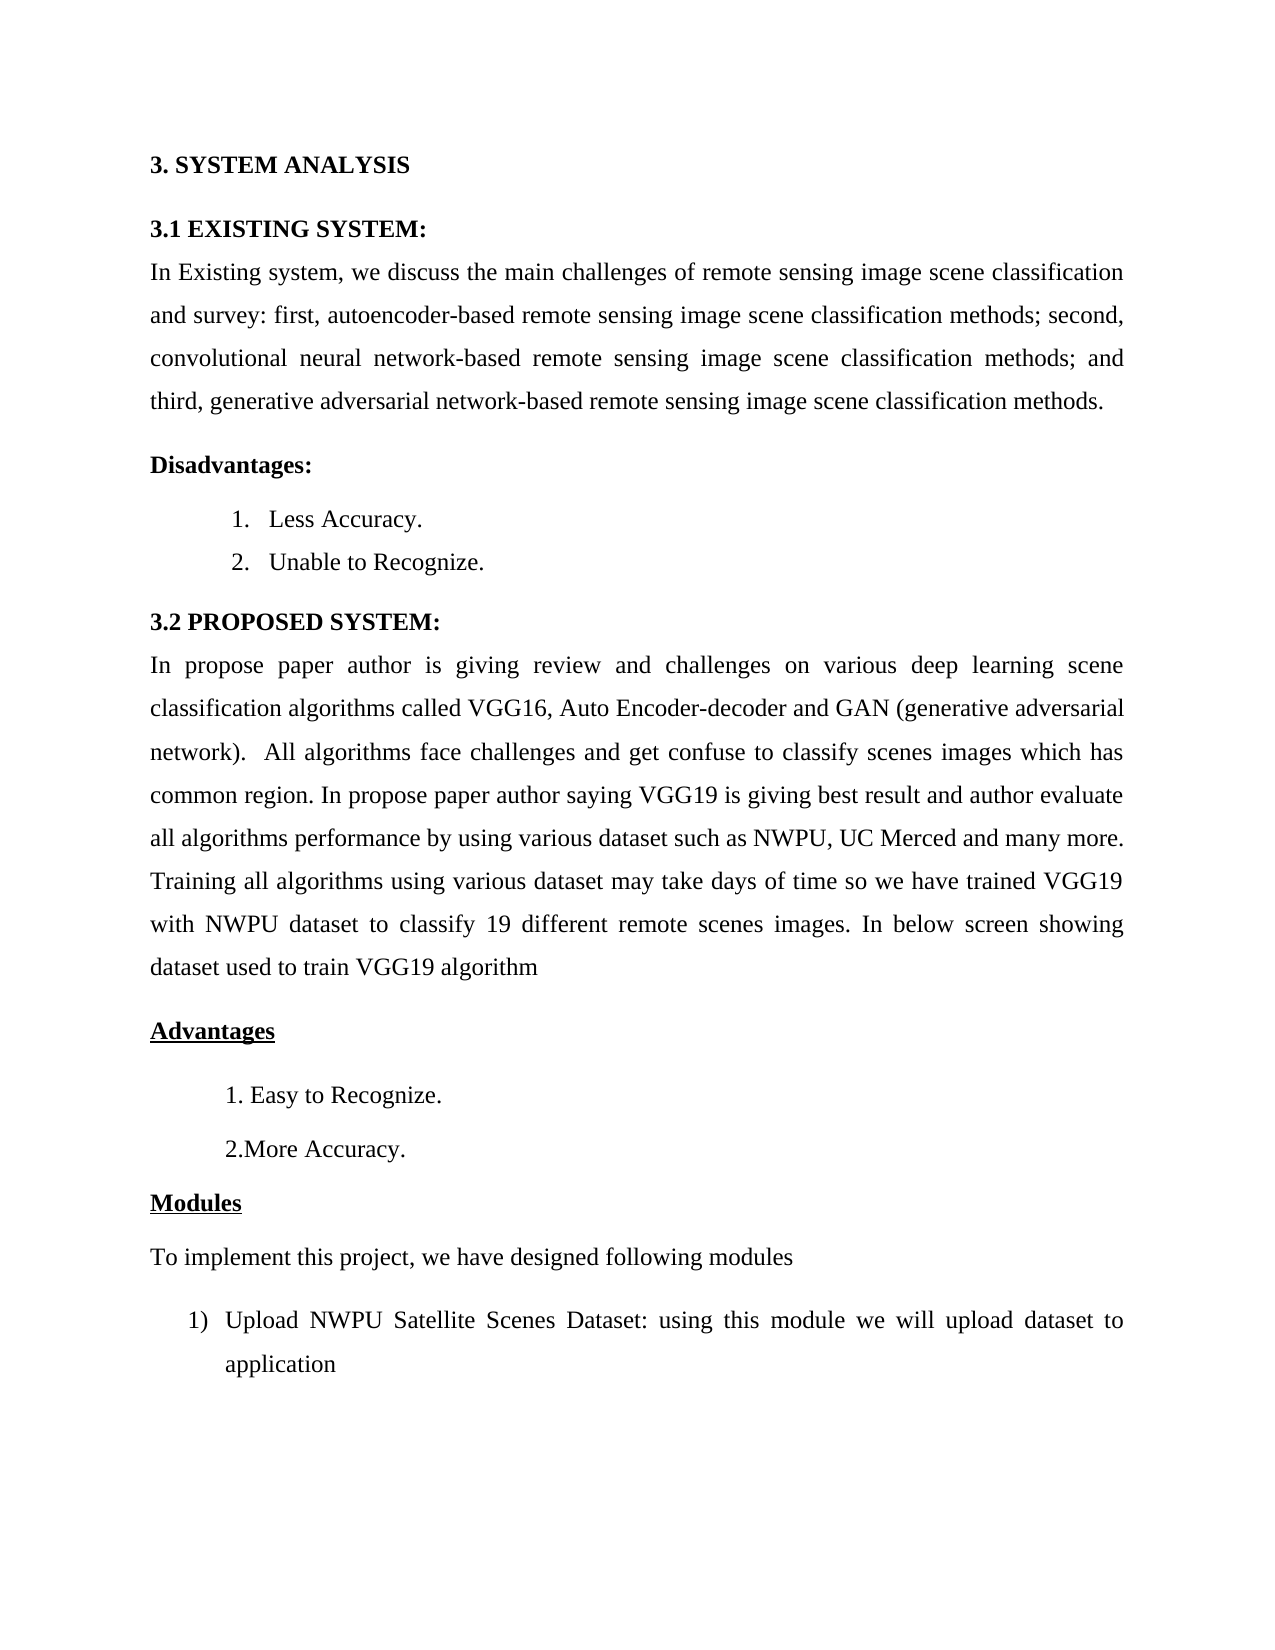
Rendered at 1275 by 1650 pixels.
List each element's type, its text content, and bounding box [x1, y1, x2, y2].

text To implement this project, we have designed following modules [150, 1242, 1125, 1270]
list Unable to Recognize. [231, 547, 1125, 576]
text 3. SYSTEM ANALYSIS [150, 150, 1125, 179]
text 3.1 EXISTING SYSTEM: [150, 214, 1125, 243]
text In propose paper author is giving review and challenges on various deep learning scene classification algorithms called VGG16, Auto Encoder-decoder and GAN (generative adversarial network). All algorithms face challenges and get confuse to classify scenes images which has common region. In propose paper author saying VGG19 is giving best result and author evaluate all algorithms performance by using various dataset such as NWPU, UC Merced and many more. Training all algorithms using various dataset may take days of time so we have trained VGG19 with NWPU dataset to classify 19 different remote scenes images. In below screen showing dataset used to train VGG19 algorithm [150, 650, 1125, 981]
text Modules [150, 1188, 1125, 1217]
text 3.2 PROPOSED SYSTEM: [150, 607, 1125, 636]
text Disadvantages: [150, 450, 1125, 479]
text 2.More Accuracy. [225, 1134, 1125, 1163]
text 1. Easy to Recognize. [225, 1080, 1125, 1109]
list Upload NWPU Satellite Scenes Dataset: using this module we will upload dataset to application [187, 1306, 1125, 1377]
text In Existing system, we discuss the main challenges of remote sensing image scene classification and survey: first, autoencoder-based remote sensing image scene classification methods; second, convolutional neural network-based remote sensing image scene classification methods; and third, generative adversarial network-based remote sensing image scene classification methods. [150, 257, 1125, 415]
list Less Accuracy. [231, 504, 1125, 533]
text Advantages [150, 1016, 1125, 1045]
